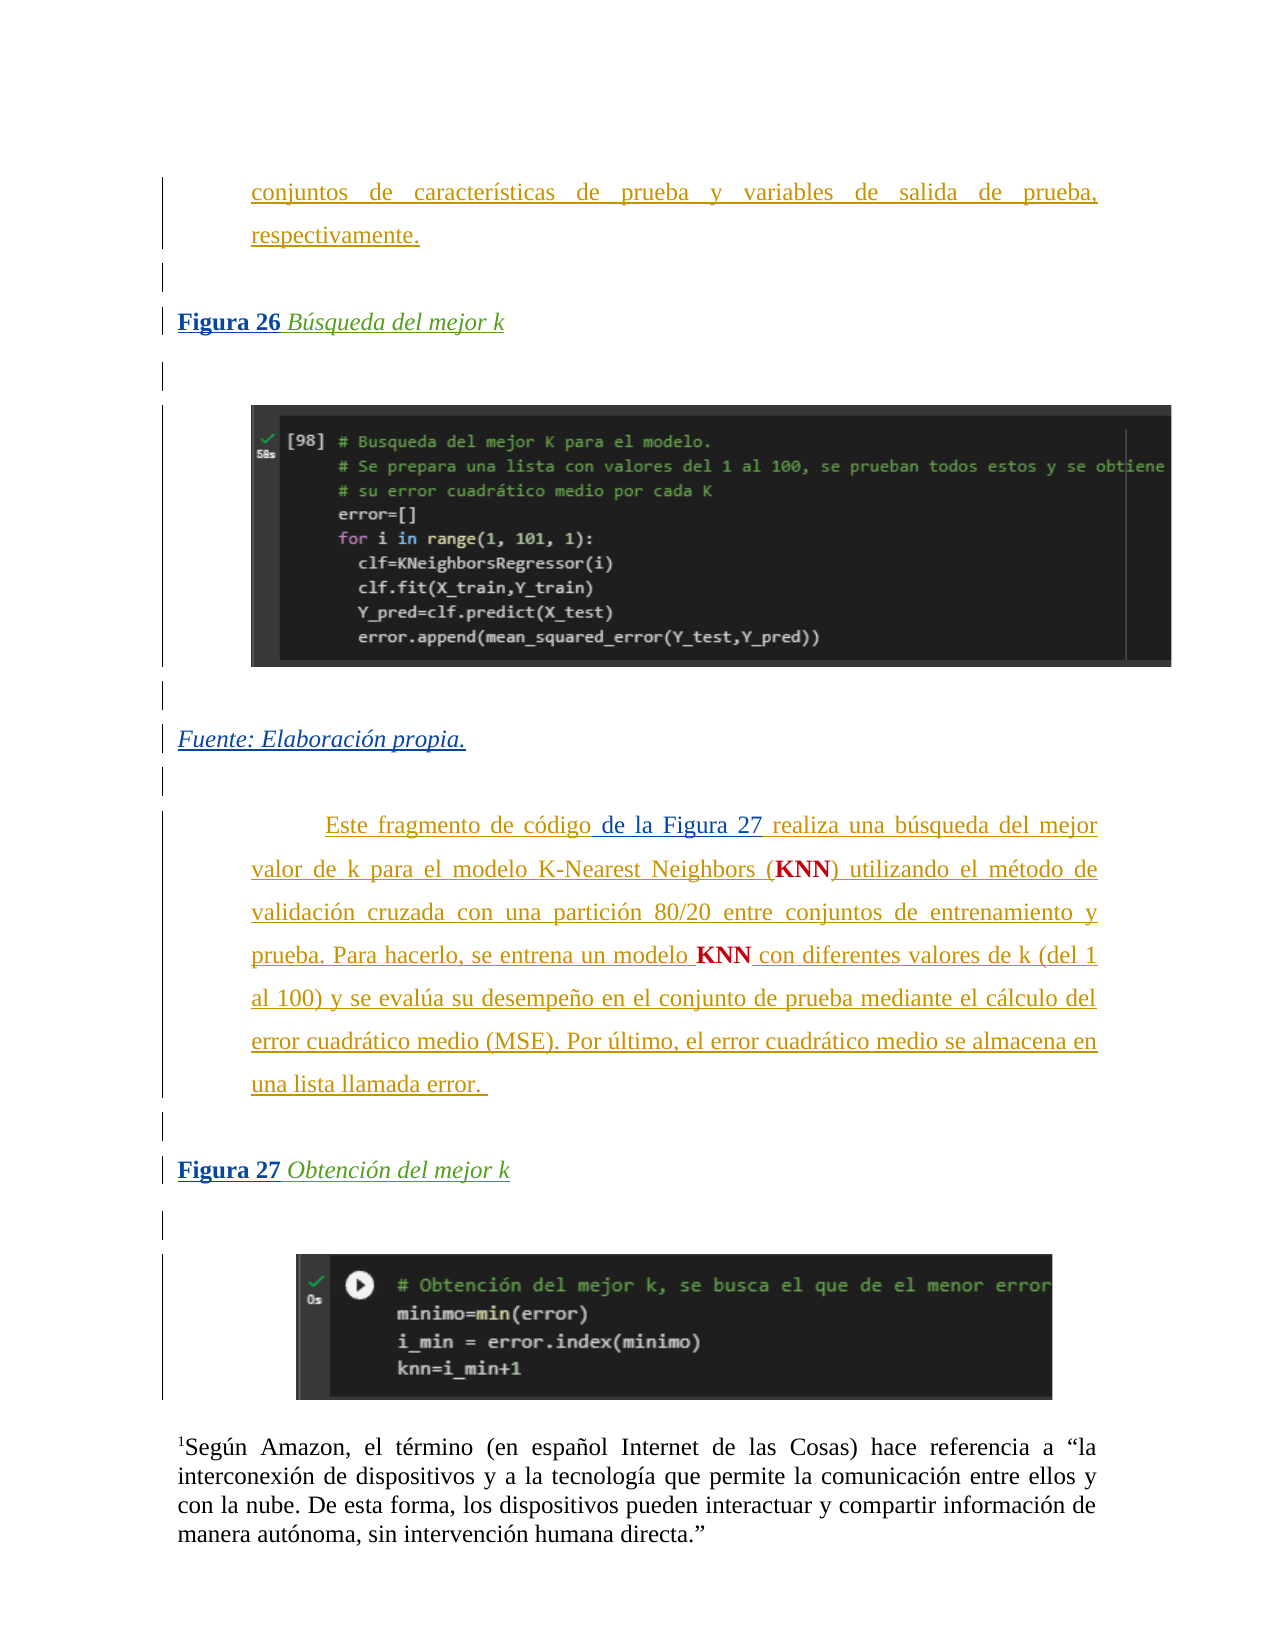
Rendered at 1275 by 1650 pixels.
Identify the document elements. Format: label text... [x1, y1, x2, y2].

text KNNKNN [251, 1053, 1098, 1098]
text 25 [177, 307, 1098, 335]
picture [296, 1254, 1053, 1400]
picture [251, 405, 1172, 667]
text KNNKNN [251, 811, 1098, 922]
text 26 [177, 1156, 1098, 1184]
text KNNKNN [251, 923, 1098, 1051]
